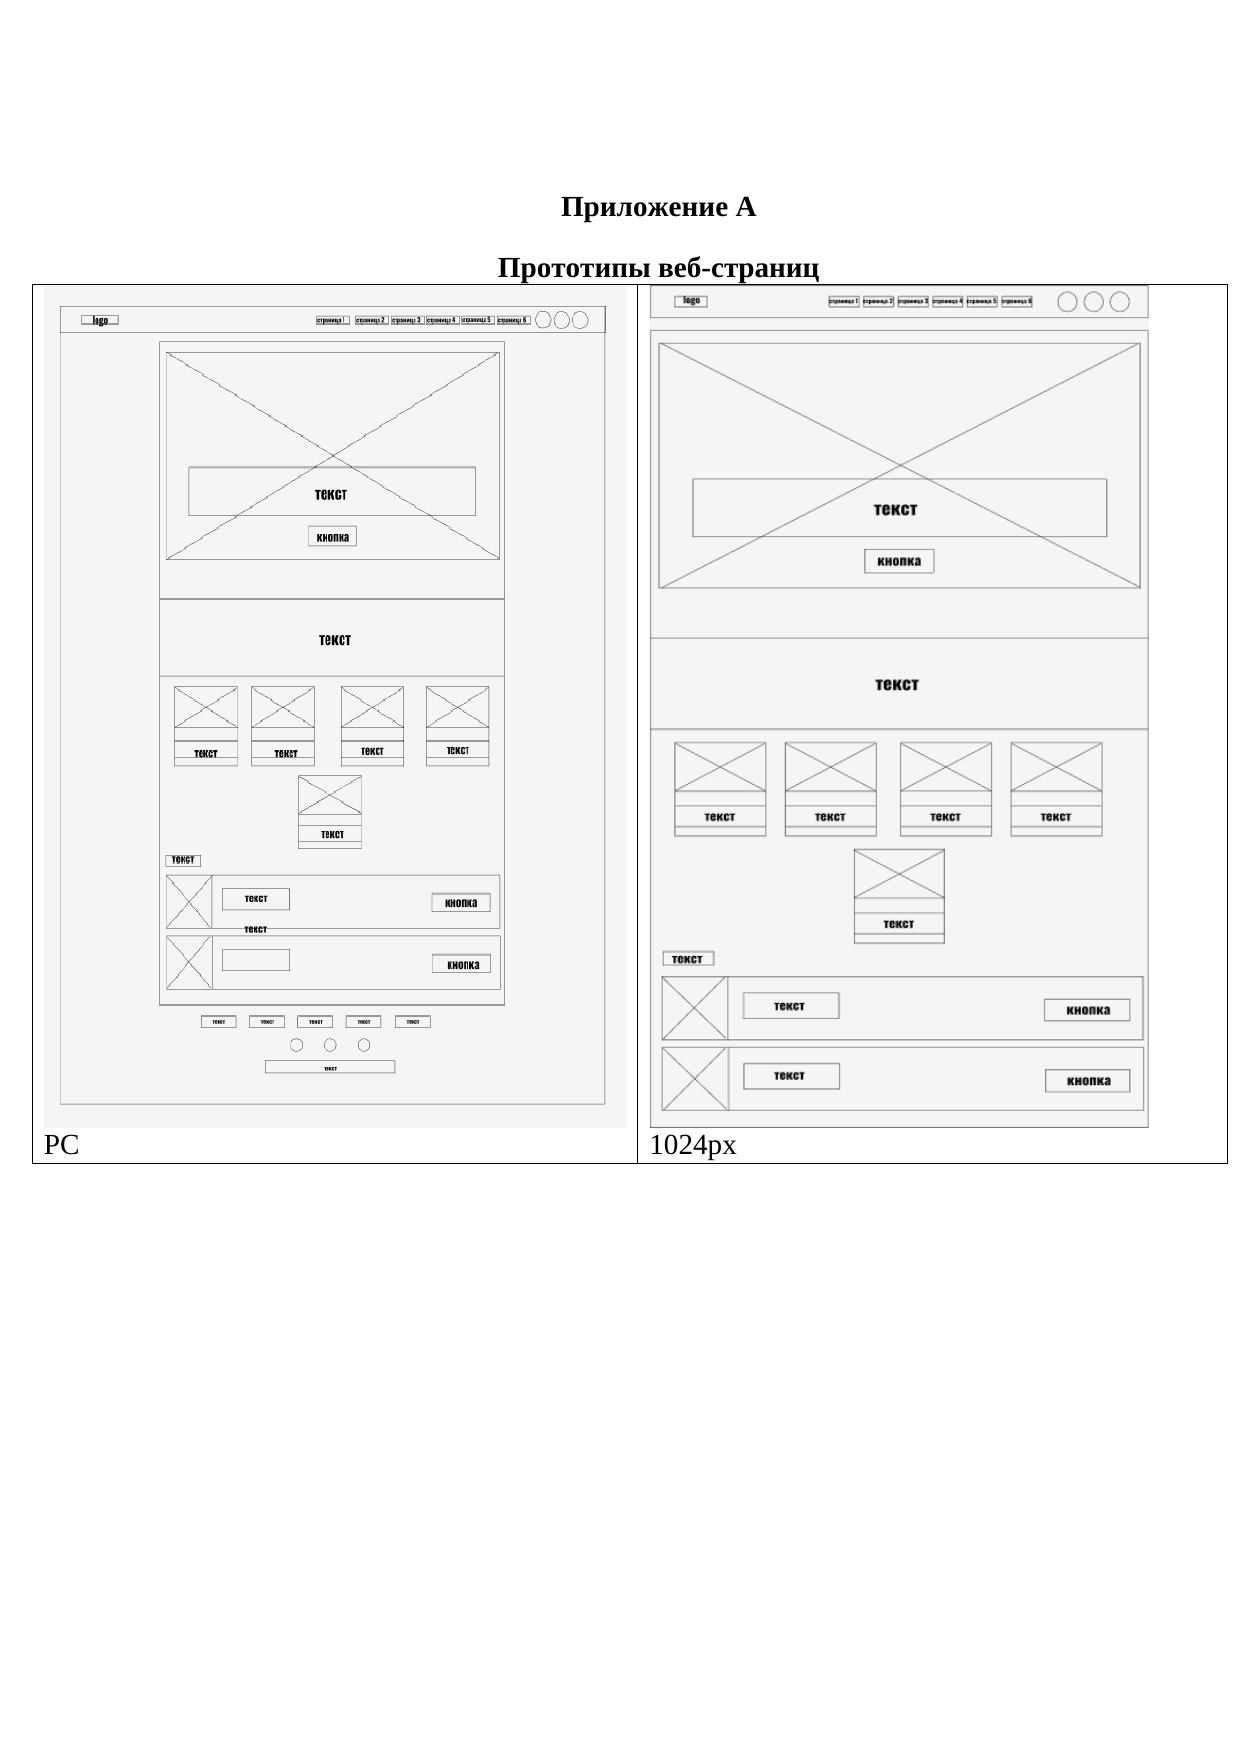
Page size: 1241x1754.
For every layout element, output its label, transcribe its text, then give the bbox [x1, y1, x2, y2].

picture [43, 285, 627, 1128]
subtitle Приложение A [136, 189, 1181, 223]
list Прототипы веб-страниц [136, 250, 1181, 284]
picture [649, 285, 1149, 1128]
table_header PC [33, 285, 637, 1163]
table_header 1024px [638, 285, 1227, 1163]
